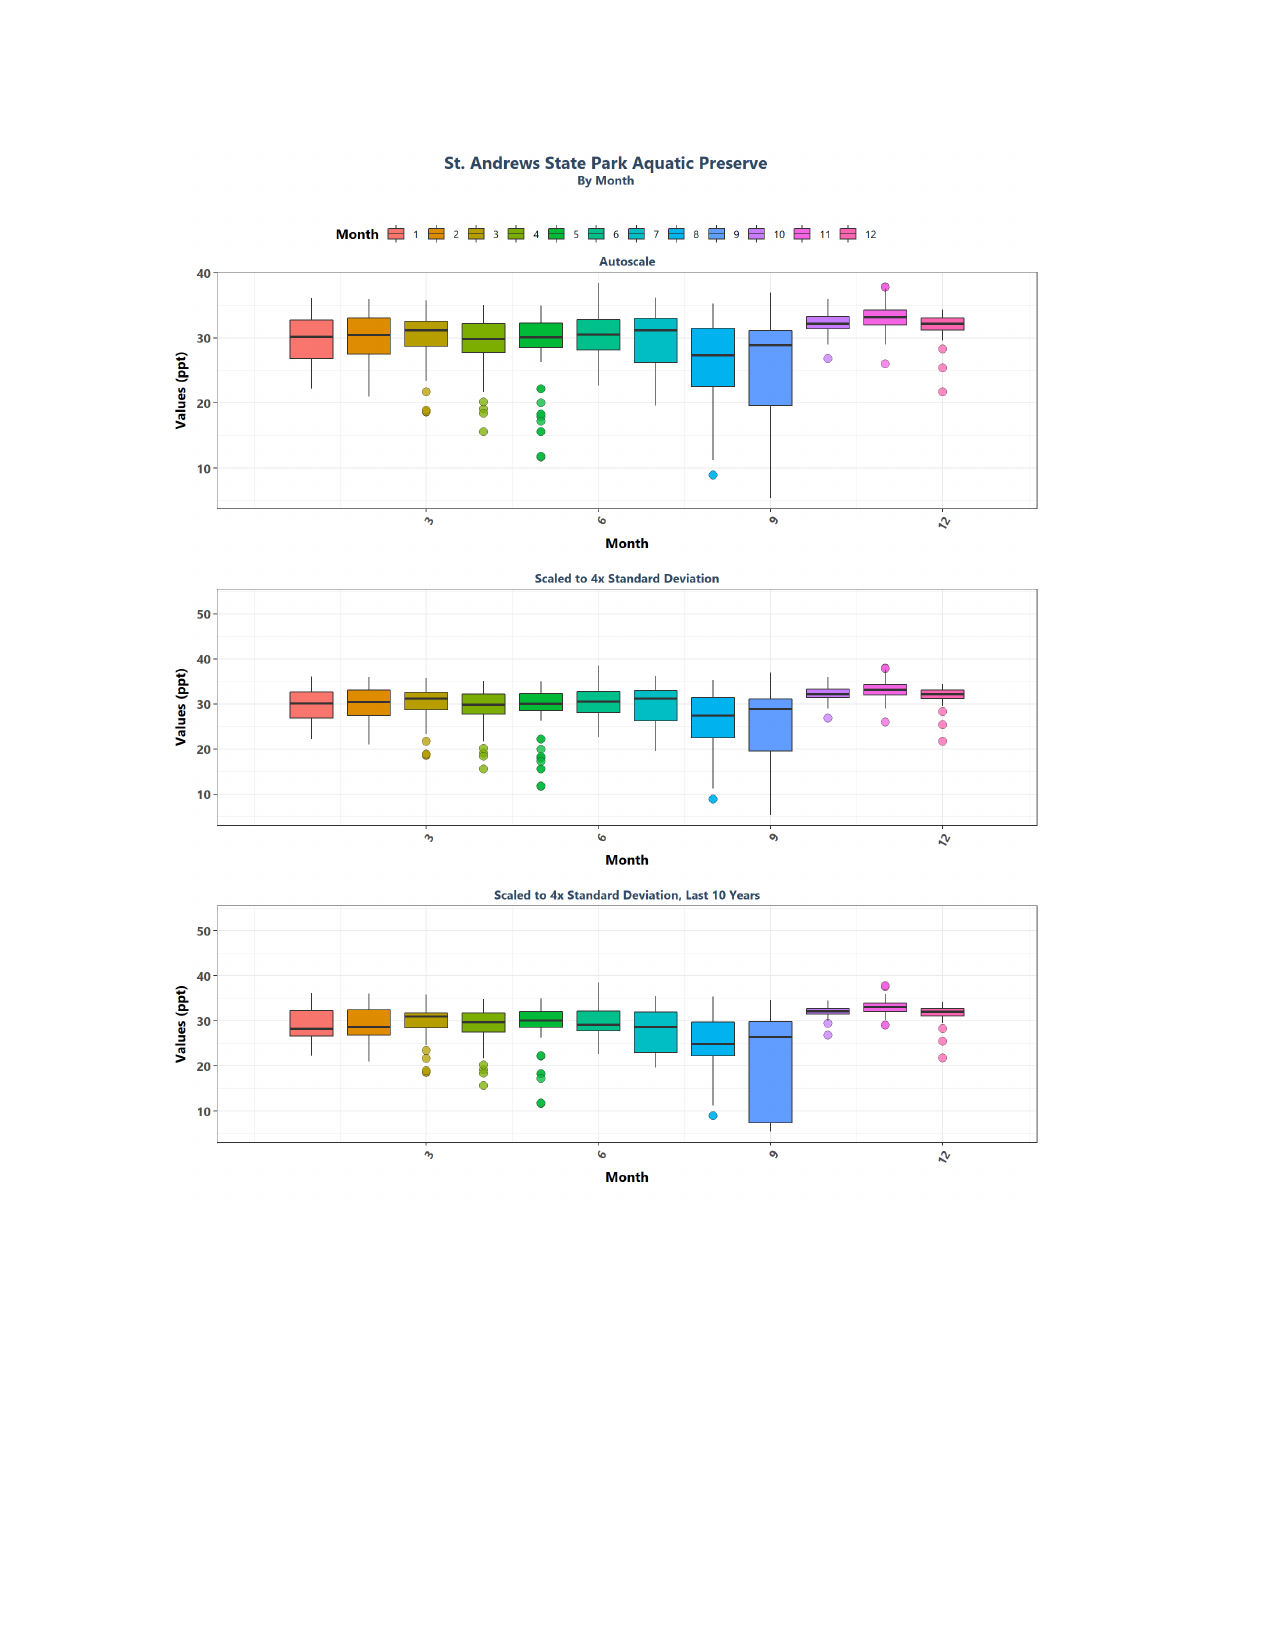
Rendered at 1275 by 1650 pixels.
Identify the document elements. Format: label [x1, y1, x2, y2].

picture [168, 150, 1044, 1200]
